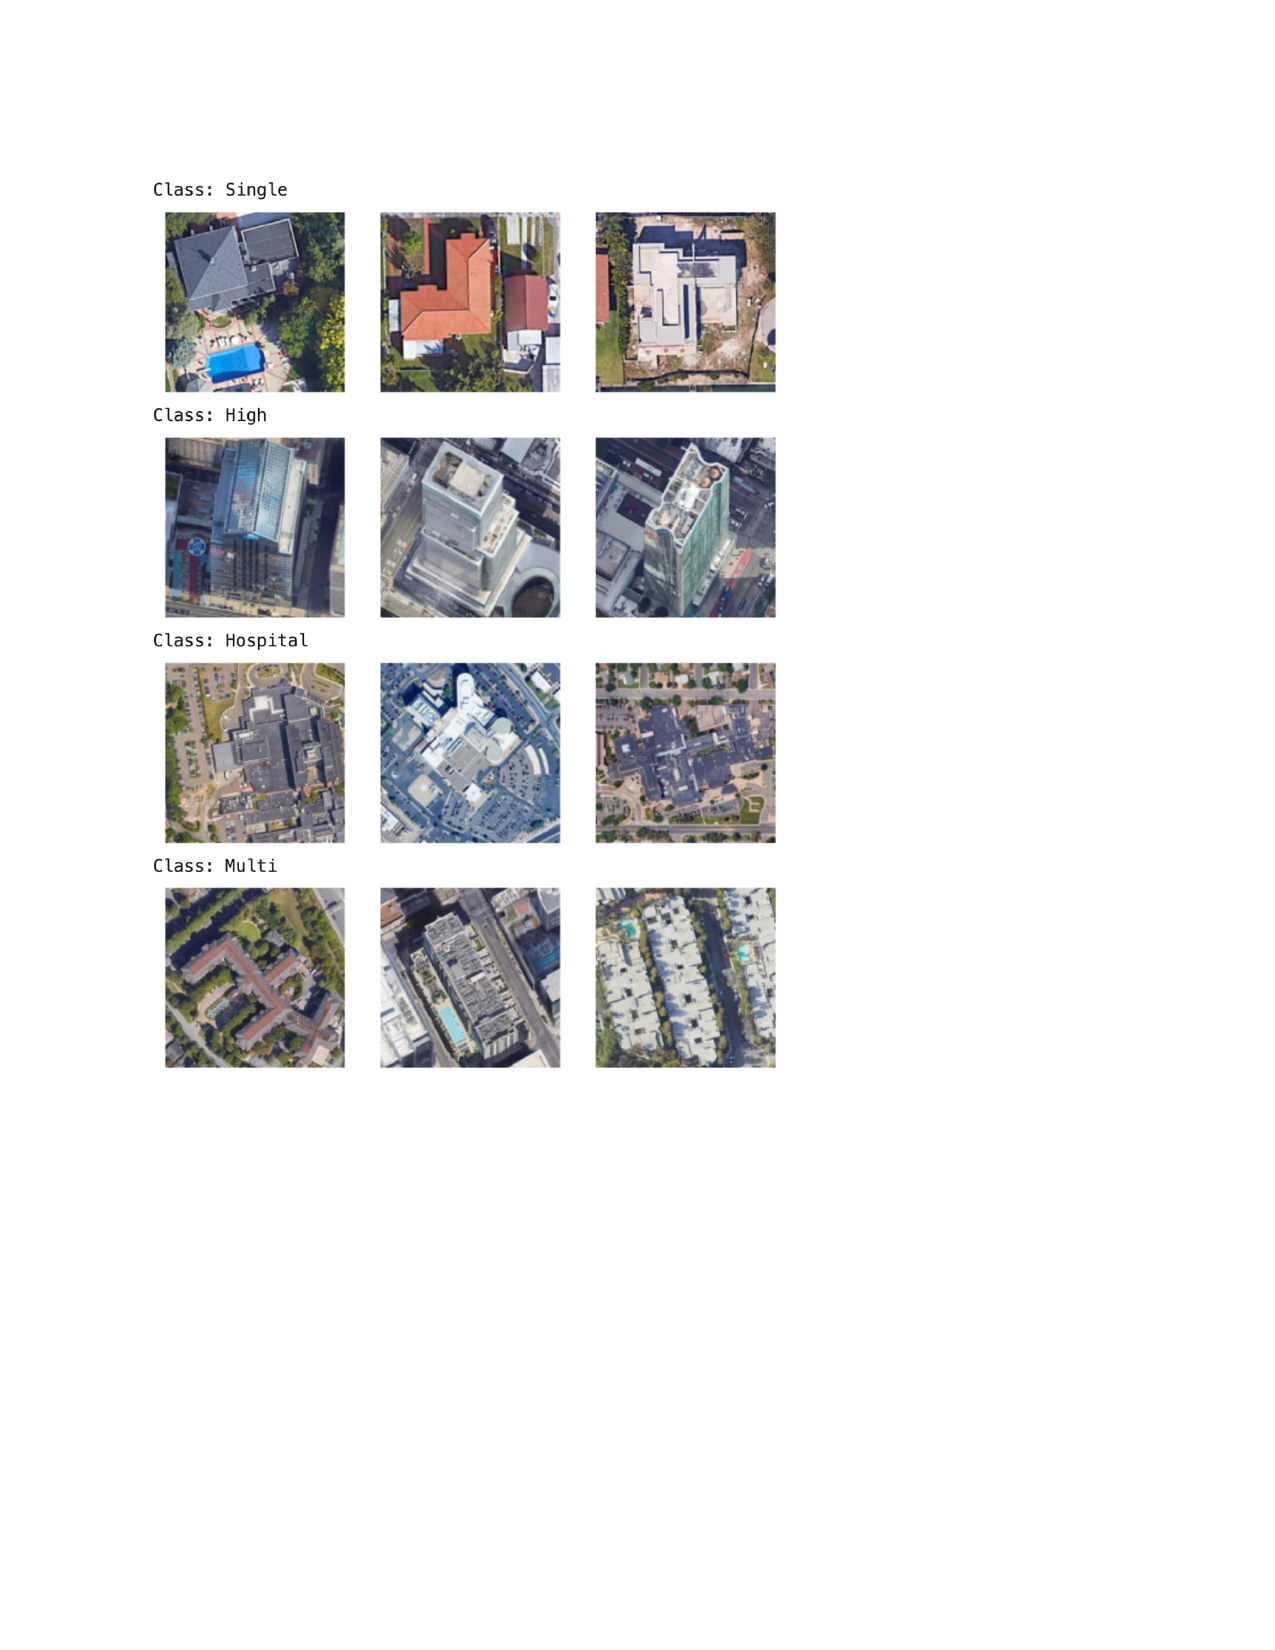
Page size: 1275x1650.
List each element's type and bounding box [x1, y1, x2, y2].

picture [150, 178, 785, 1076]
